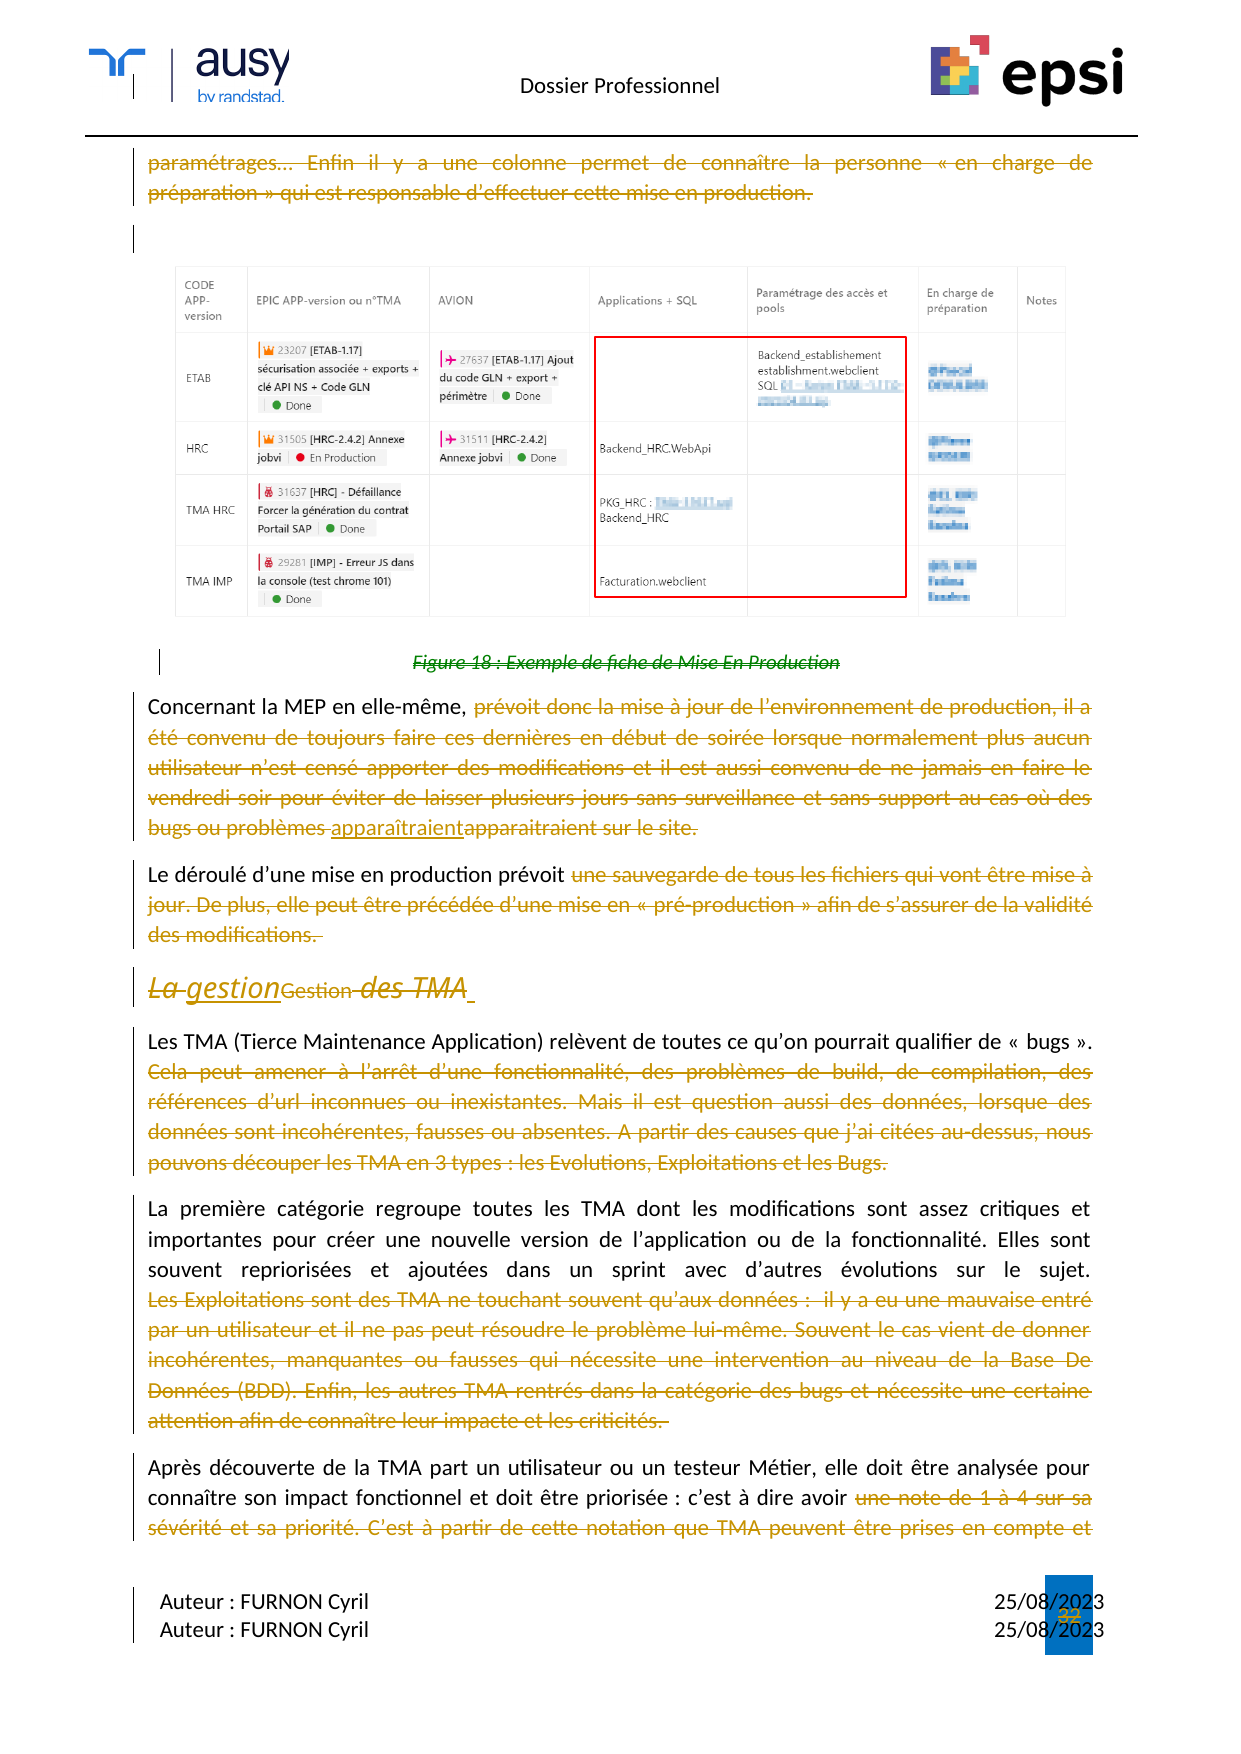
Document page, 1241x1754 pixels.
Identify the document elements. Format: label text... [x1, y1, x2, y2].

text Concernant la MEP en elle-même, prévoit donc la mise à jour de l’environnement de production, il a été convenu de toujours faire ces dernières en début de soirée lorsque normalement plus aucun utilisateur n’est censé apporter des modifications et il est aussi convenu de ne jamais en faire le vendredi soir pour éviter de laisser plusieurs jours sans surveillance et sans support au cas où des bugs ou problèmes sur le site. [148, 692, 1093, 841]
text La des TMA [148, 967, 1093, 1007]
text La première catégorie regroupe toutes les TMA dont les modifications sont assez critiques et importantes pour créer une nouvelle version de l’application ou de la fonctionnalité. Elles sont souvent repriorisées et ajoutées dans un sprint avec d’autres évolutions sur le sujet. Les Exploitations sont des TMA ne touchant souvent qu’aux données : il y a eu une mauvaise entré par un utilisateur et il ne pas peut résoudre le problème lui-même. Souvent le cas vient de donner incohérentes, manquantes ou fausses qui nécessite une intervention au niveau de la Base De Données (BDD). Enfin, les autres TMA rentrés dans la catégorie des bugs et nécessite une certaine attention afin de connaître leur impacte et les criticités. [148, 1194, 1093, 1301]
text Les TMA (Tierce Maintenance Application) relèvent de toutes ce qu’on pourrait qualifier de « bugs ». Cela peut amener à l’arrêt d’une fonctionnalité, des problèmes de build, de compilation, des références d’url inconnues ou inexistantes. Mais il est question aussi des données, lorsque des données sont incohérentes, fausses ou absentes. A partir des causes que j’ai citées au-dessus, nous pouvons découper les TMA en 3 types : les Evolutions, Exploitations et les Bugs. [148, 1027, 1093, 1072]
text Les TMA (Tierce Maintenance Application) relèvent de toutes ce qu’on pourrait qualifier de « bugs ». Cela peut amener à l’arrêt d’une fonctionnalité, des problèmes de build, de compilation, des références d’url inconnues ou inexistantes. Mais il est question aussi des données, lorsque des données sont incohérentes, fausses ou absentes. A partir des causes que j’ai citées au-dessus, nous pouvons découper les TMA en 3 types : les Evolutions, Exploitations et les Bugs. [148, 1074, 1093, 1133]
picture [88, 48, 289, 102]
text Les TMA (Tierce Maintenance Application) relèvent de toutes ce qu’on pourrait qualifier de « bugs ». Cela peut amener à l’arrêt d’une fonctionnalité, des problèmes de build, de compilation, des références d’url inconnues ou inexistantes. Mais il est question aussi des données, lorsque des données sont incohérentes, fausses ou absentes. A partir des causes que j’ai citées au-dessus, nous pouvons découper les TMA en 3 types : les Evolutions, Exploitations et les Bugs. [148, 1134, 1093, 1176]
text Le déroulé d’une mise en production prévoit une sauvegarde de tous les fichiers qui vont être mise à jour. De plus, elle peut être précédée d’une mise en « pré-production » afin de s’assurer de la validité des modifications. [148, 860, 1093, 906]
text Le déroulé d’une mise en production prévoit une sauvegarde de tous les fichiers qui vont être mise à jour. De plus, elle peut être précédée d’une mise en « pré-production » afin de s’assurer de la validité des modifications. [148, 907, 1093, 948]
picture [168, 261, 1074, 627]
text La première catégorie regroupe toutes les TMA dont les modifications sont assez critiques et importantes pour créer une nouvelle version de l’application ou de la fonctionnalité. Elles sont souvent repriorisées et ajoutées dans un sprint avec d’autres évolutions sur le sujet. Les Exploitations sont des TMA ne touchant souvent qu’aux données : il y a eu une mauvaise entré par un utilisateur et il ne pas peut résoudre le problème lui-même. Souvent le cas vient de donner incohérentes, manquantes ou fausses qui nécessite une intervention au niveau de la Base De Données (BDD). Enfin, les autres TMA rentrés dans la catégorie des bugs et nécessite une certaine attention afin de connaître leur impacte et les criticités. [148, 1302, 1093, 1361]
text La première catégorie regroupe toutes les TMA dont les modifications sont assez critiques et importantes pour créer une nouvelle version de l’application ou de la fonctionnalité. Elles sont souvent repriorisées et ajoutées dans un sprint avec d’autres évolutions sur le sujet. Les Exploitations sont des TMA ne touchant souvent qu’aux données : il y a eu une mauvaise entré par un utilisateur et il ne pas peut résoudre le problème lui-même. Souvent le cas vient de donner incohérentes, manquantes ou fausses qui nécessite une intervention au niveau de la Base De Données (BDD). Enfin, les autres TMA rentrés dans la catégorie des bugs et nécessite une certaine attention afin de connaître leur impacte et les criticités. [148, 1362, 1093, 1434]
